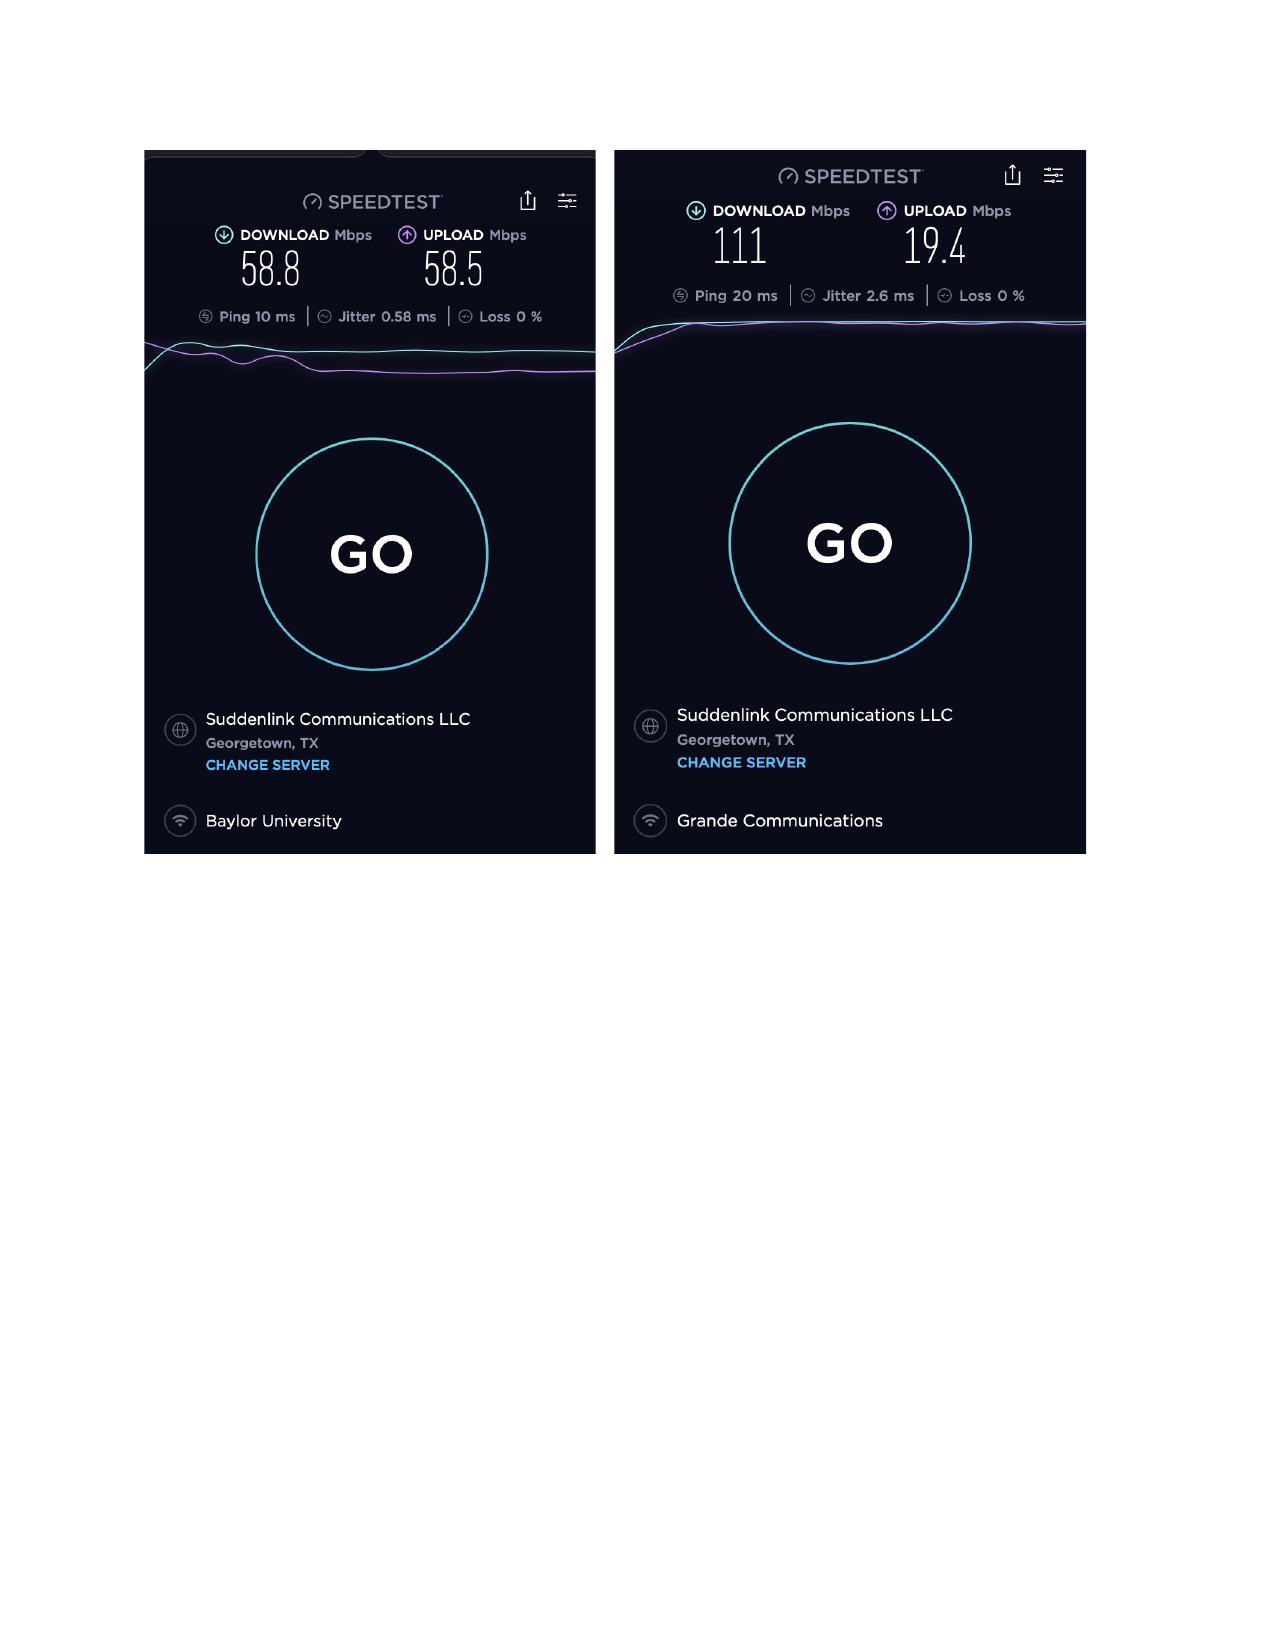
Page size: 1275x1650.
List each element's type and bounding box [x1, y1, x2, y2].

picture [613, 150, 1086, 854]
picture [143, 150, 596, 853]
